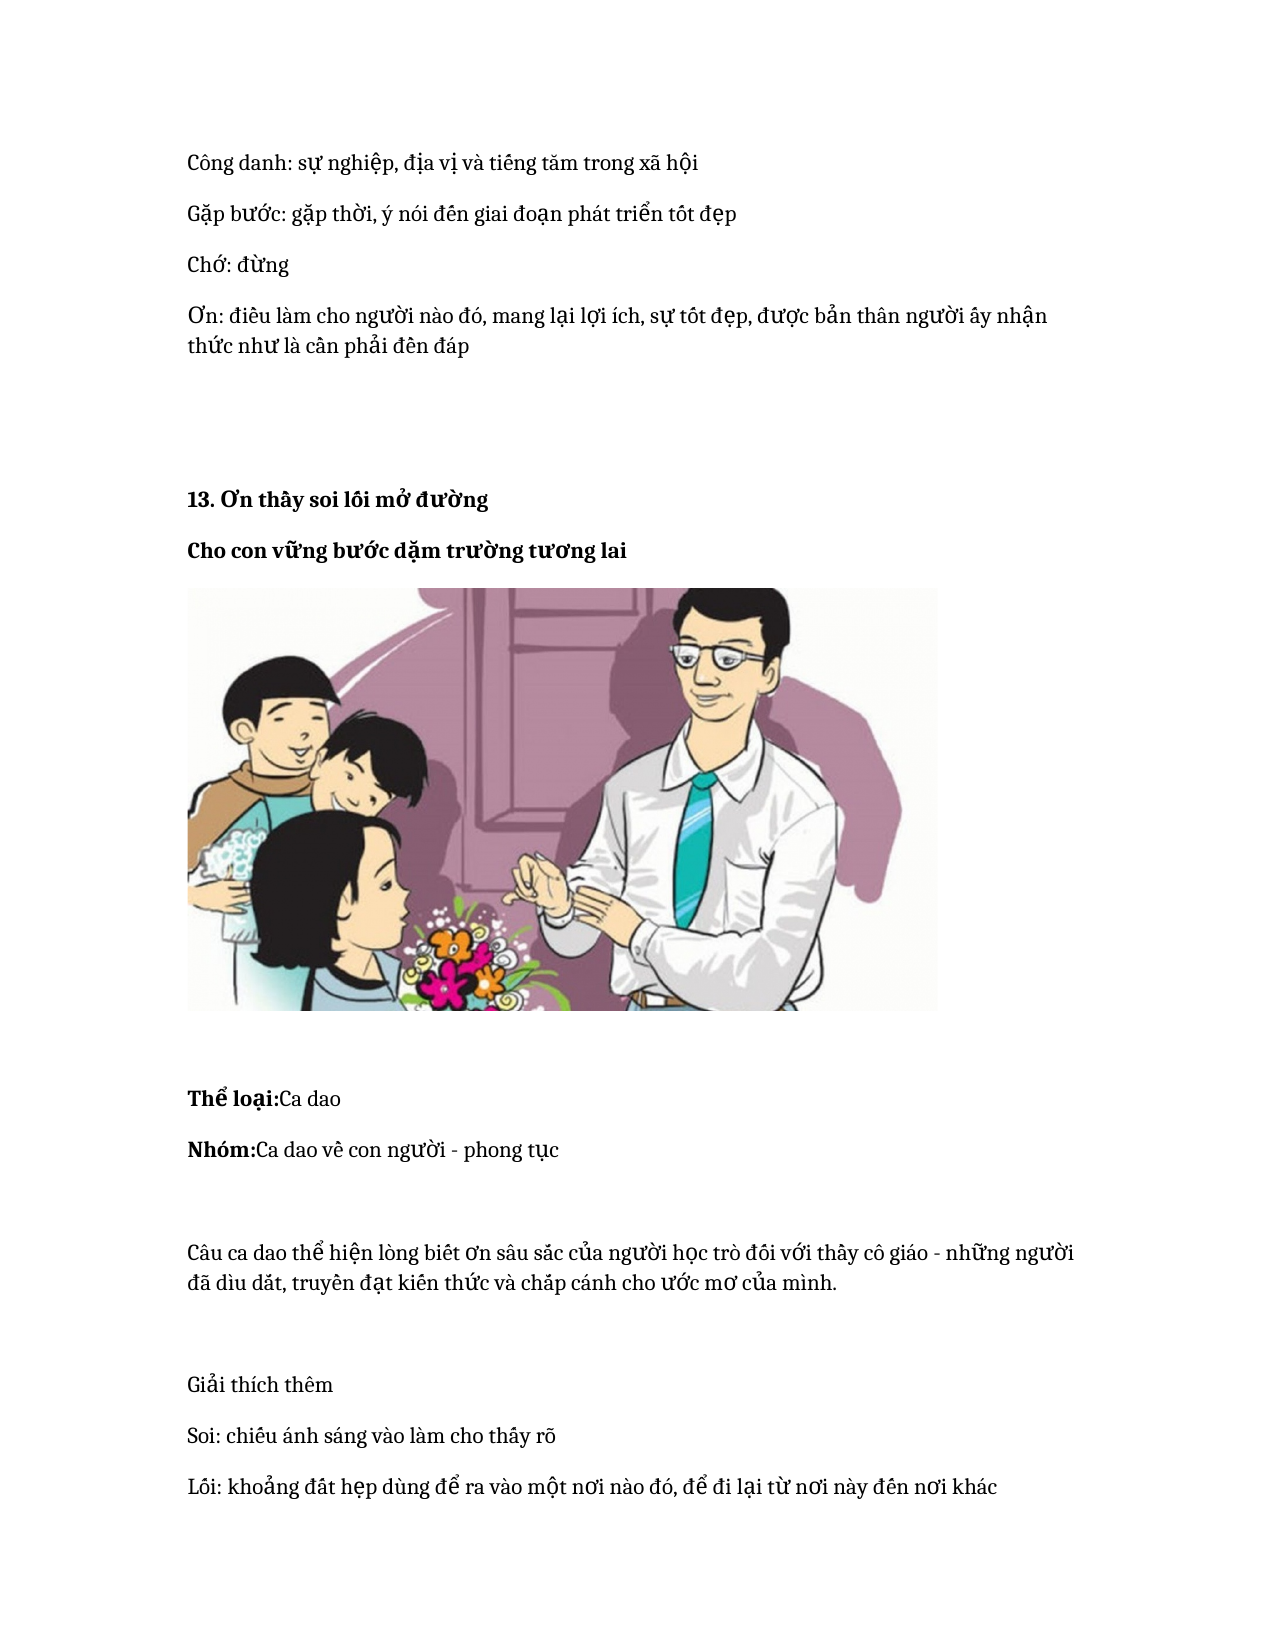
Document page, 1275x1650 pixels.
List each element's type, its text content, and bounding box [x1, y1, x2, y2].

text Thể loại:Ca dao [187, 1086, 1087, 1112]
text Công danh: sự nghiệp, địa vị và tiếng tăm trong xã hội [187, 150, 1087, 176]
text Gặp bước: gặp thời, ý nói đến giai đoạn phát triển tốt đẹp [187, 201, 1087, 227]
text Soi: chiếu ánh sáng vào làm cho thấy rõ [187, 1423, 1087, 1449]
text Chớ: đừng [187, 252, 1087, 278]
text Giải thích thêm [187, 1372, 1087, 1398]
text 13. Ơn thầy soi lối mở đường [187, 486, 1087, 513]
text Lối: khoảng đất hẹp dùng để ra vào một nơi nào đó, để đi lại từ nơi này đến nơi khác [187, 1474, 1087, 1500]
text Cho con vững bước dặm trường tương lai [187, 537, 1087, 564]
text Ơn: điều làm cho người nào đó, mang lại lợi ích, sự tốt đẹp, được bản thân người ấy nhận thức như là cần phải đền đáp [187, 303, 1087, 360]
text Câu ca dao thể hiện lòng biết ơn sâu sắc của người học trò đối với thầy cô giáo - những người đã dìu dắt, truyền đạt kiến thức và chắp cánh cho ước mơ của mình. [187, 1239, 1087, 1296]
picture [187, 588, 938, 1011]
text Nhóm:Ca dao về con người - phong tục [187, 1137, 1087, 1163]
